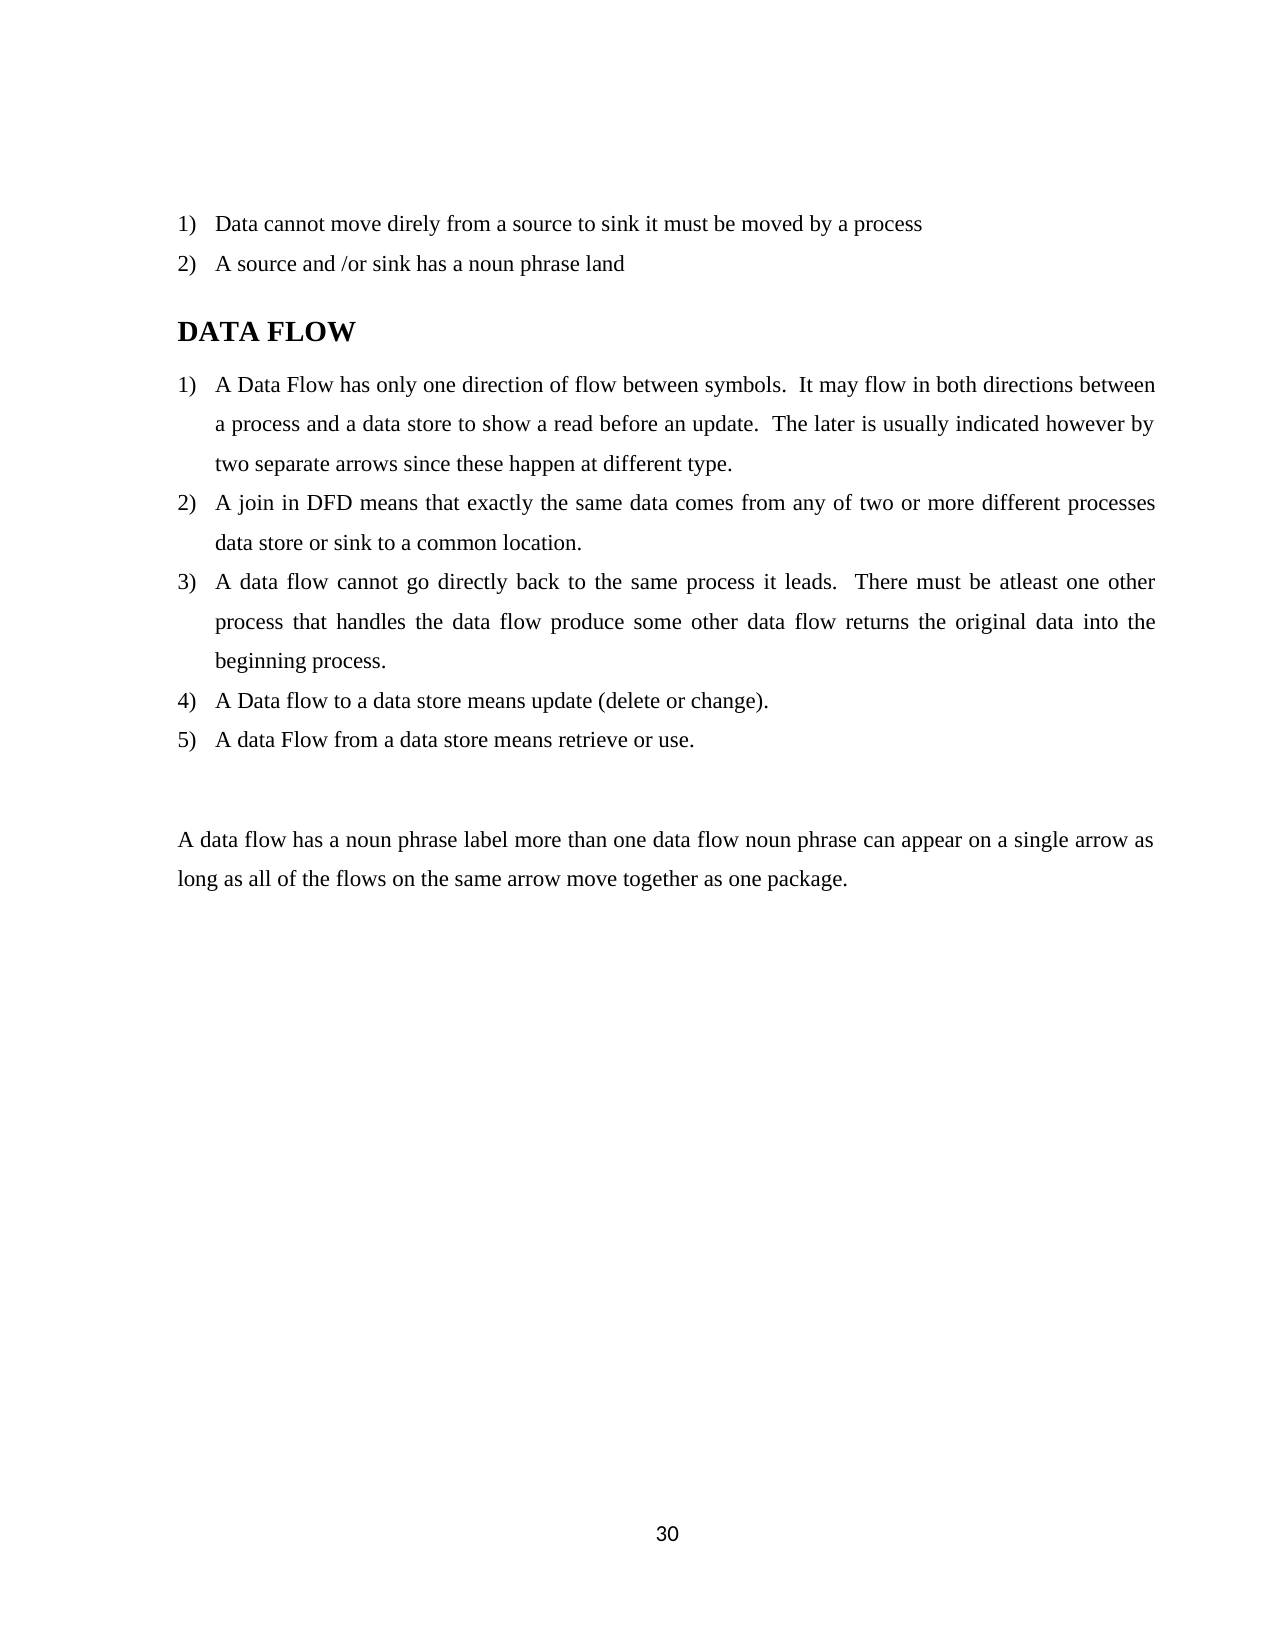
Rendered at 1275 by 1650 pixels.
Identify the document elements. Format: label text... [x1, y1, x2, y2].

text A data flow has a noun phrase label more than one data flow noun phrase can appear on a single arrow as long as all of the flows on the same arrow move together as one package. [177, 826, 1157, 892]
list A source and /or sink has a noun phrase land [177, 250, 1157, 276]
list A Data flow to a data store means update (delete or change). [177, 687, 1157, 713]
list A Data Flow has only one direction of flow between symbols. It may flow in both directions between a process and a data store to show a read before an update. The later is usually indicated however by two separate arrows since these happen at different type. [177, 371, 1157, 476]
subtitle DATA FLOW [177, 314, 1157, 348]
list A data Flow from a data store means retrieve or use. [177, 726, 1157, 752]
list Data cannot move direly from a source to sink it must be moved by a process [177, 210, 1157, 237]
list A join in DFD means that exactly the same data comes from any of two or more different processes data store or sink to a common location. [177, 489, 1157, 555]
list A data flow cannot go directly back to the same process it leads. There must be atleast one other process that handles the data flow produce some other data flow returns the original data into the beginning process. [177, 568, 1157, 673]
